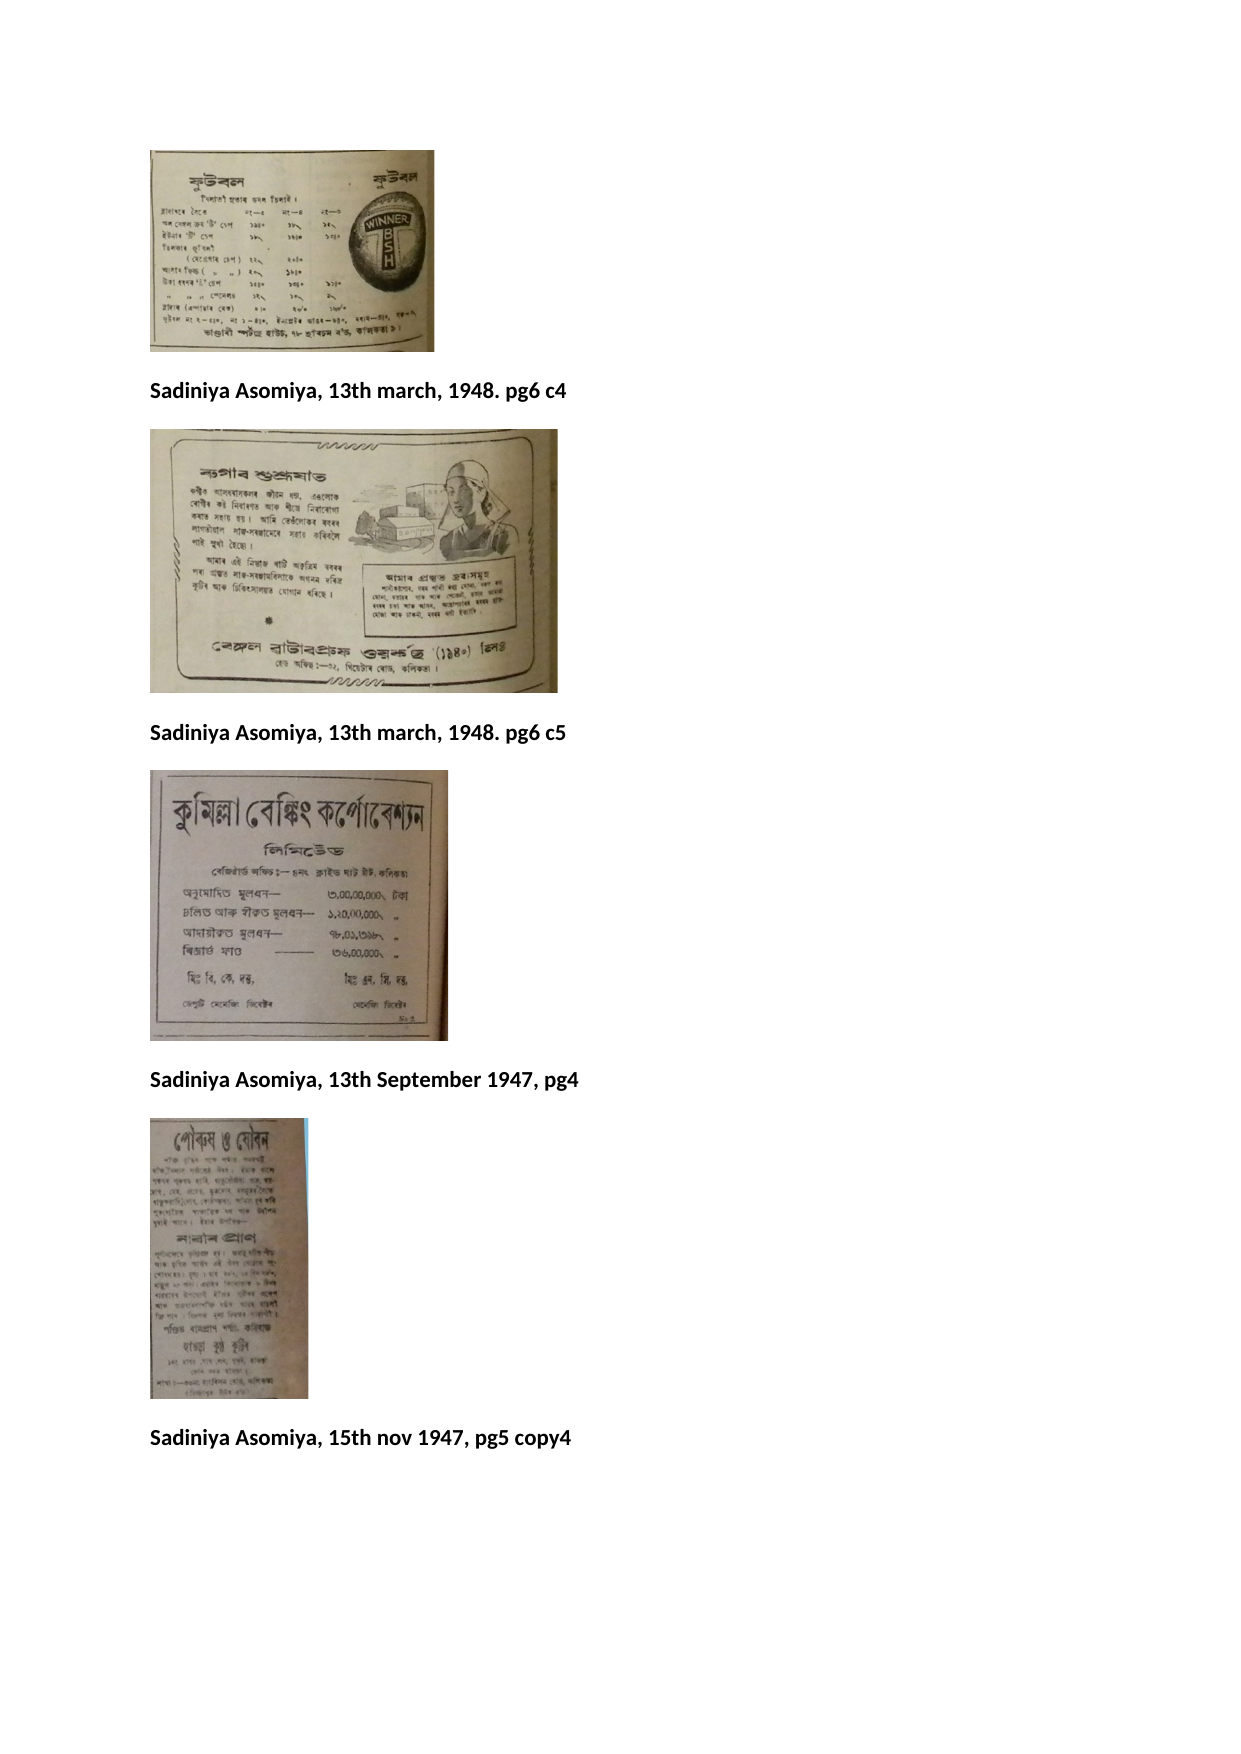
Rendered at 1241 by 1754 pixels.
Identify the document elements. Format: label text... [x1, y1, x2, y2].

picture [150, 1118, 309, 1399]
text Sadiniya Asomiya, 13th march, 1948. pg6 c4 [150, 377, 1090, 404]
picture [150, 150, 435, 352]
text Sadiniya Asomiya, 15th nov 1947, pg5 copy4 [150, 1423, 1090, 1451]
text Sadiniya Asomiya, 13th September 1947, pg4 [150, 1065, 1090, 1093]
text Sadiniya Asomiya, 13th march, 1948. pg6 c5 [150, 718, 1090, 746]
picture [150, 429, 558, 693]
picture [150, 770, 449, 1041]
